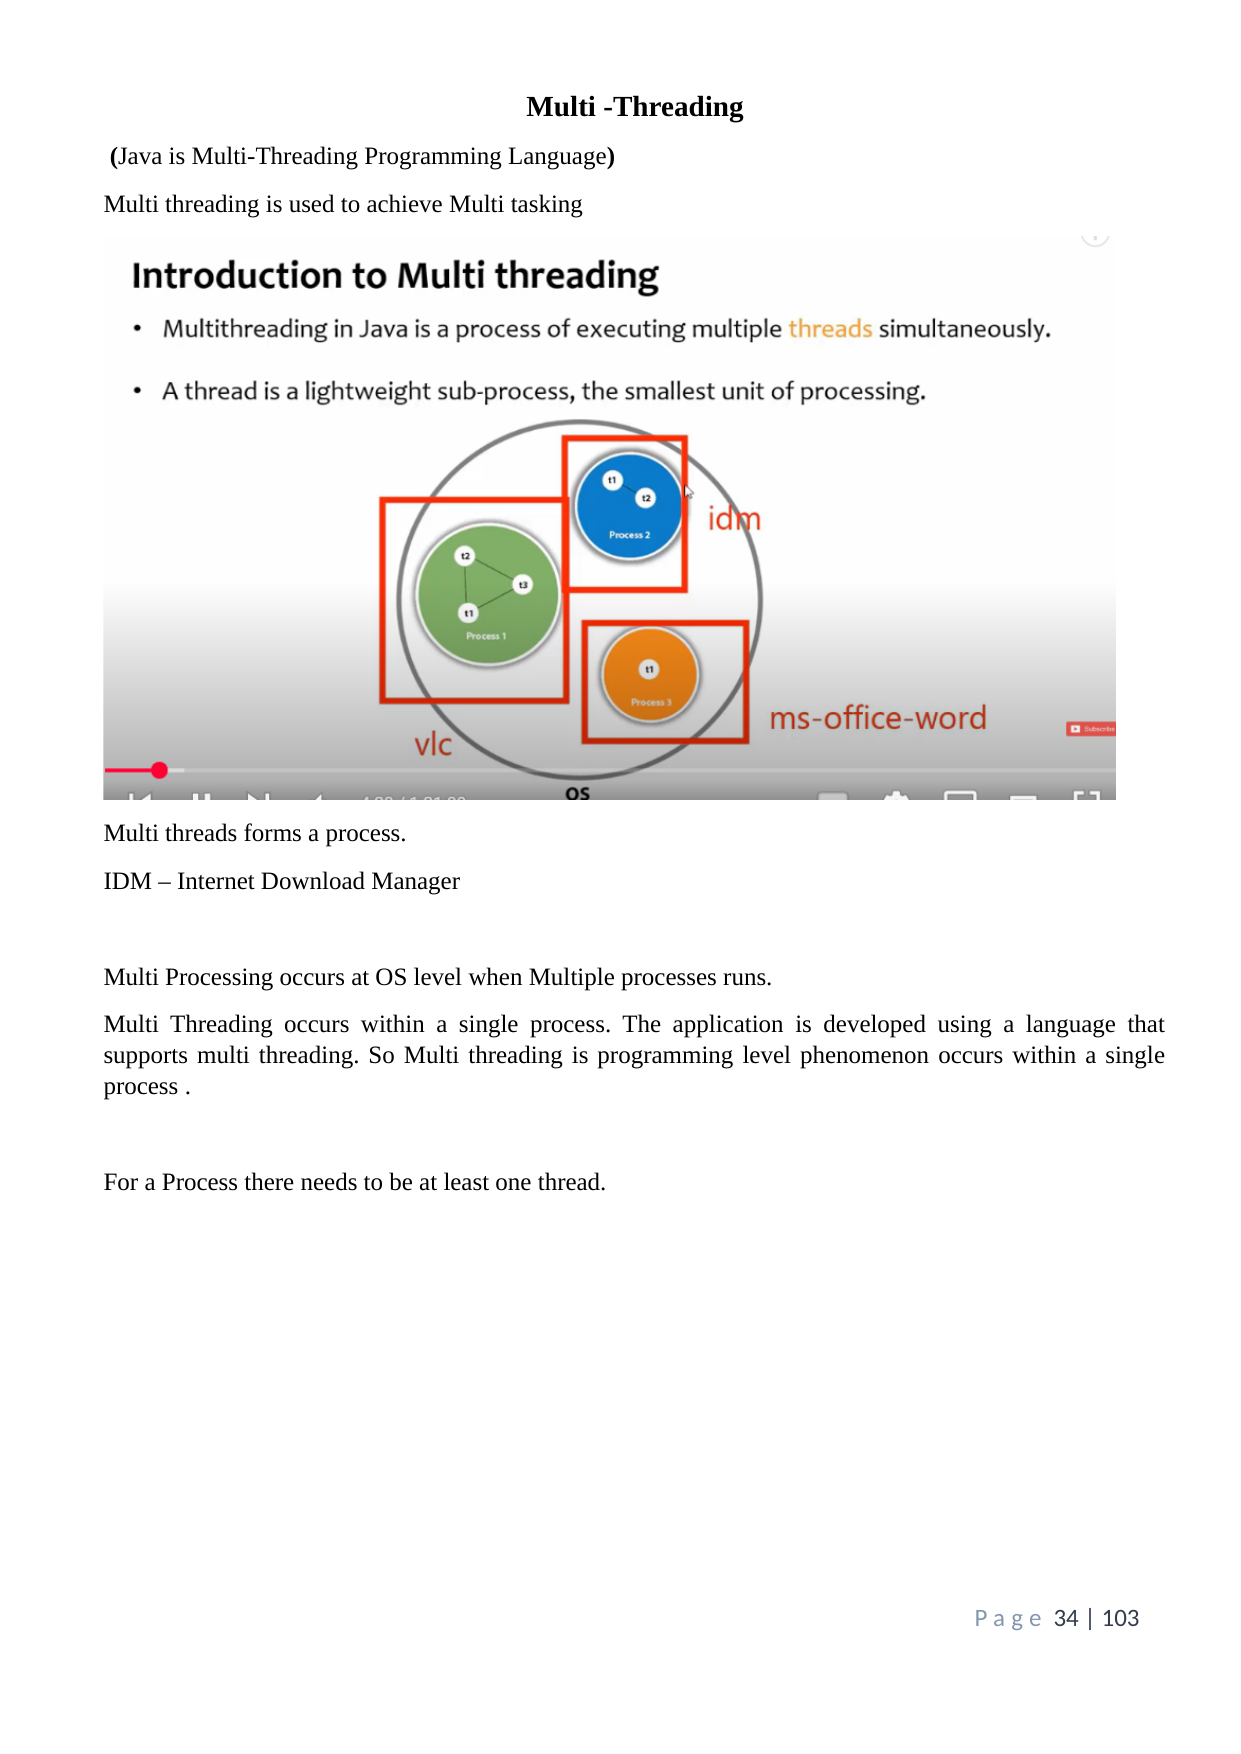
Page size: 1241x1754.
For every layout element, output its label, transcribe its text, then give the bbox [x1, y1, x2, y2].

text (Java is Multi-Threading Programming Language) [103, 141, 1166, 170]
text Multi -Threading [103, 89, 1166, 122]
picture [103, 236, 1116, 800]
text For a Process there needs to be at least one thread. [103, 1167, 1166, 1196]
text Multi Threading occurs within a single process. The application is developed using a language that supports multi threading. So Multi threading is programming level phenomenon occurs within a single process . [103, 1009, 1166, 1100]
text Multi threads forms a process. [103, 818, 1166, 847]
text Multi Processing occurs at OS level when Multiple processes runs. [103, 962, 1166, 990]
text Multi threading is used to achieve Multi tasking [103, 189, 1166, 218]
text IDM – Internet Download Manager [103, 866, 1166, 895]
